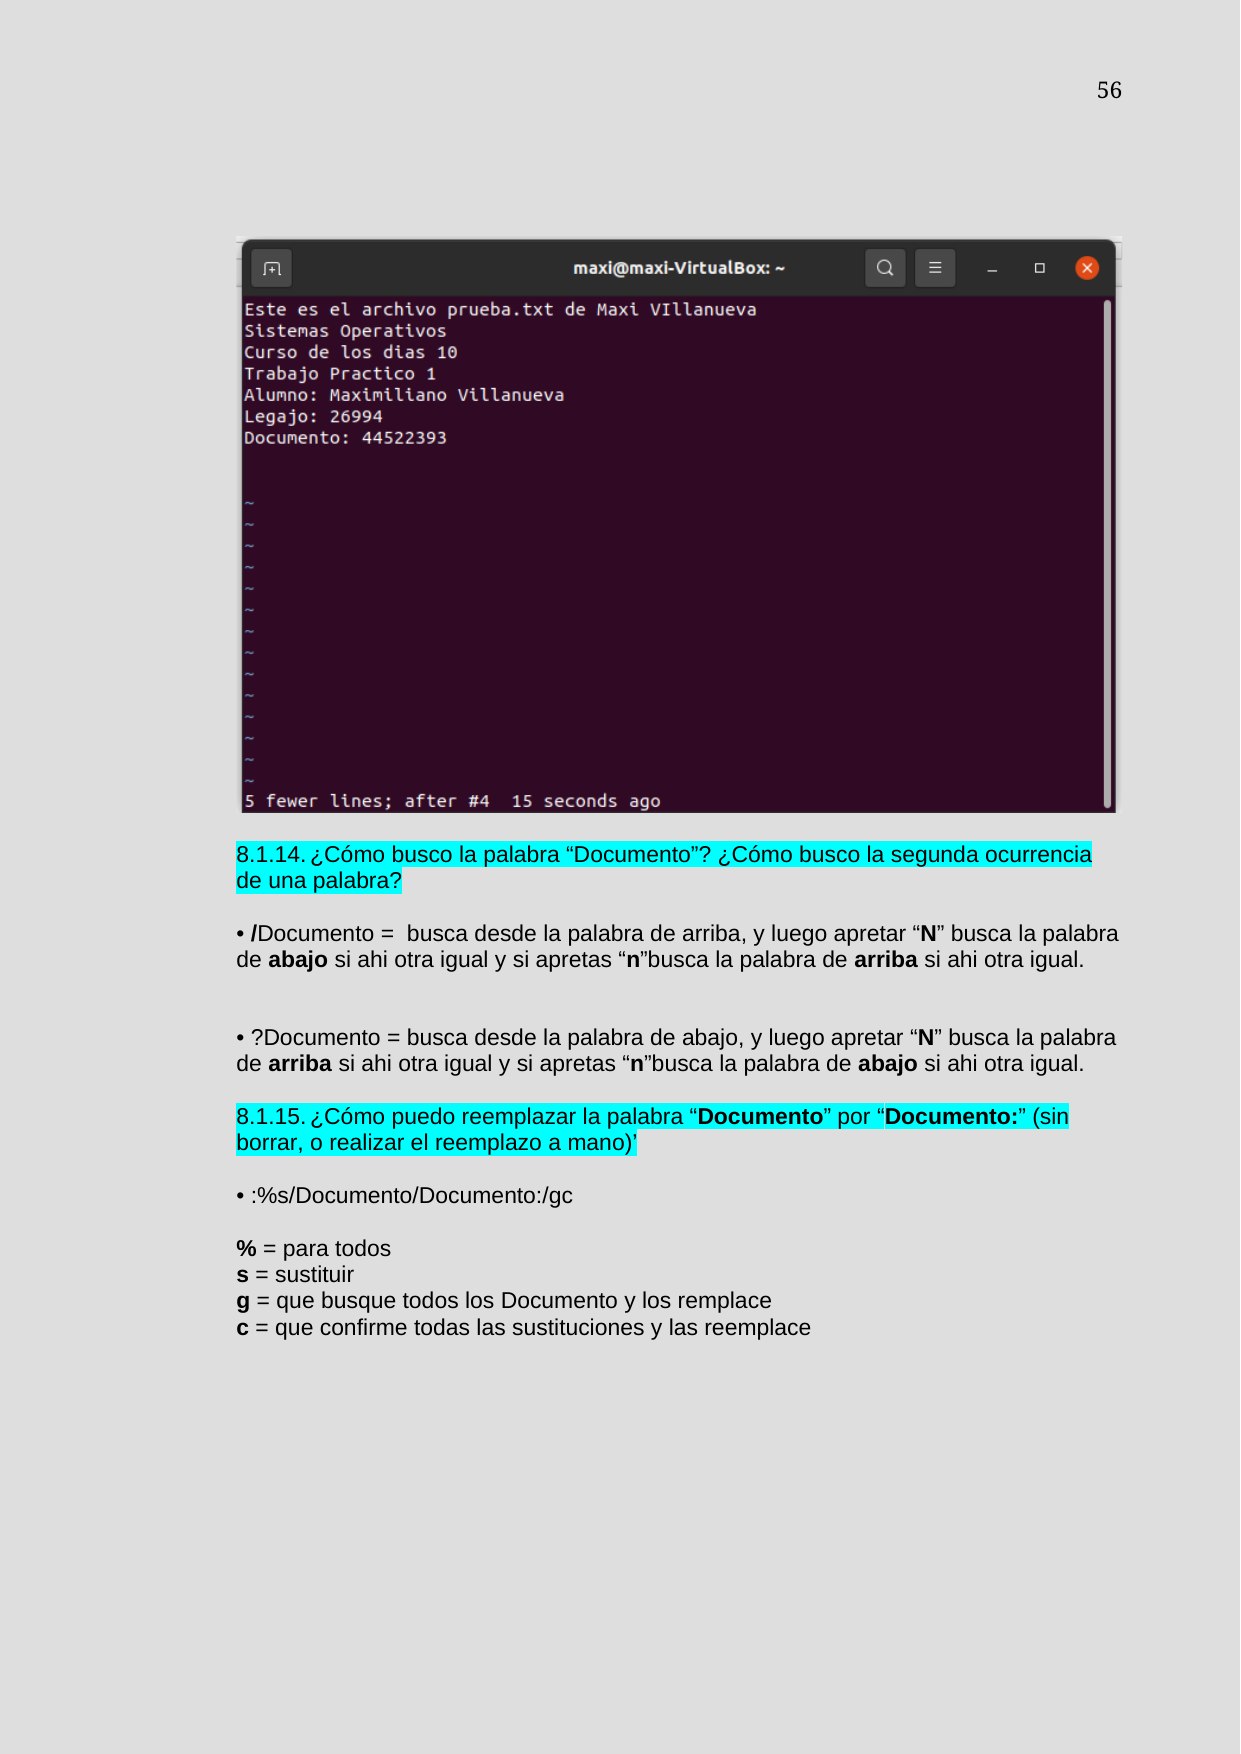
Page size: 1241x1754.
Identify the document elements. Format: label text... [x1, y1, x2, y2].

text • /Documento = busca desde la palabra de arriba, y luego apretar “N” busca la palabra de abajo si ahi otra igual y si apretas “n”busca la palabra de arriba si ahi otra igual. [236, 920, 1122, 973]
text s = sustituir [236, 1261, 1122, 1287]
text c = que confirme todas las sustituciones y las reemplace [236, 1314, 1122, 1340]
text g = que busque todos los Documento y los remplace [236, 1287, 1122, 1314]
text • ?Documento = busca desde la palabra de abajo, y luego apretar “N” busca la palabra de arriba si ahi otra igual y si apretas “n”busca la palabra de abajo si ahi otra igual. [236, 1024, 1122, 1076]
text • :%s/Documento/Documento:/gc [236, 1182, 1122, 1208]
text 8.1.14. ¿Cómo busco la palabra “Documento”? ¿Cómo busco la segunda ocurrencia de una palabra? [402, 841, 1122, 894]
text 8.1.15. ¿Cómo puedo reemplazar la palabra “Documento” por “Documento:” (sin borrar, o realizar el reemplazo a mano)’ [637, 1103, 1122, 1156]
picture [236, 236, 1123, 813]
text % = para todos [236, 1234, 1122, 1261]
